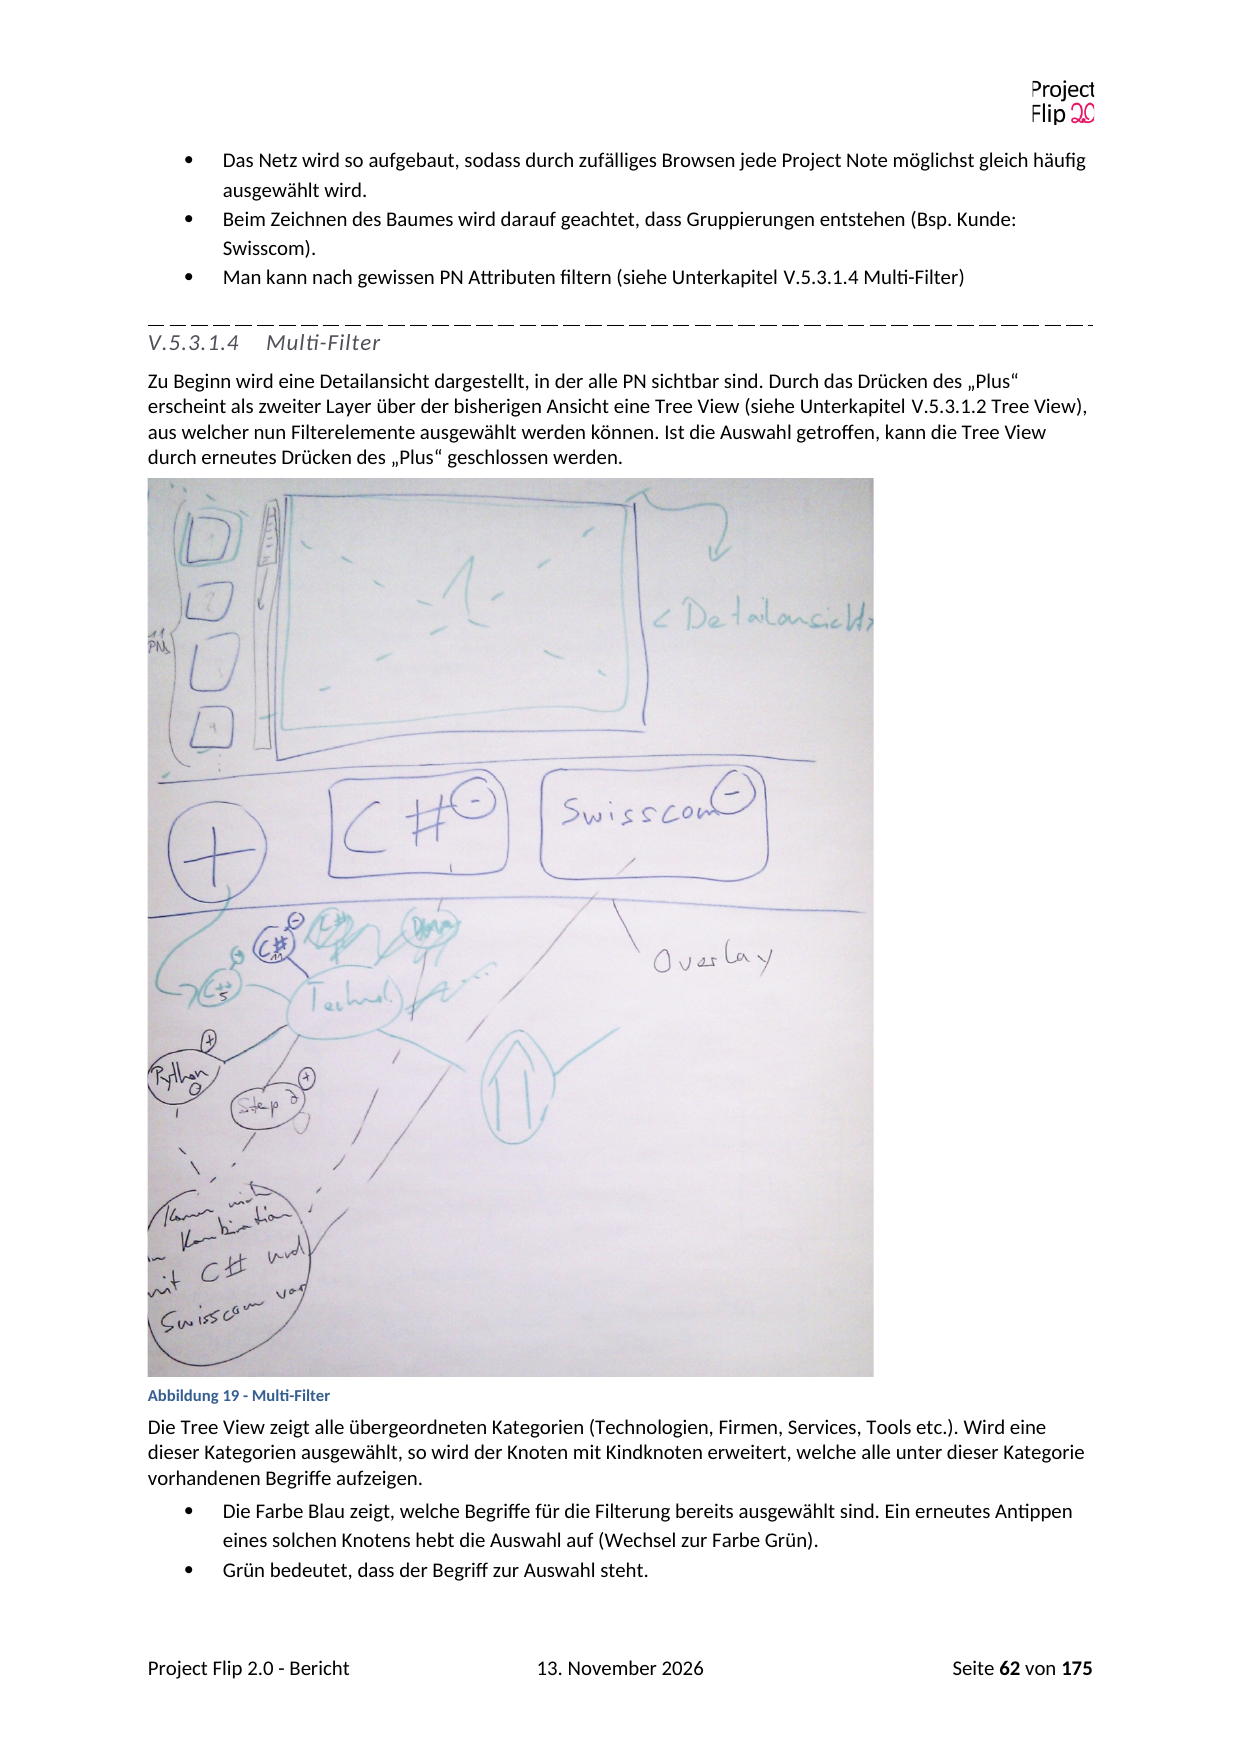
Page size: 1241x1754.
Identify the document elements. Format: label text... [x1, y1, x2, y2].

text Abbildung 19 - Multi-Filter [148, 1385, 1093, 1406]
subtitle Multi-Filter [148, 325, 1093, 356]
text Die Tree View zeigt alle übergeordneten Kategorien (Technologien, Firmen, Services, Tools etc.). Wird eine dieser Kategorien ausgewählt, so wird der Knoten mit Kindknoten erweitert, welche alle unter dieser Kategorie vorhandenen Begriffe aufzeigen. [148, 1414, 1093, 1490]
picture [1081, 79, 1097, 124]
list Man kann nach gewissen PN Attributen filtern (siehe Unterkapitel V.5.3.1.4 Multi-Filter) [185, 264, 1093, 290]
list Das Netz wird so aufgebaut, sodass durch zufälliges Browsen jede Project Note möglichst gleich häufig ausgewählt wird. [185, 148, 1093, 202]
list Grün bedeutet, dass der Begriff zur Auswahl steht. [185, 1557, 1093, 1582]
picture [147, 478, 874, 1377]
list Die Farbe Blau zeigt, welche Begriffe für die Filterung bereits ausgewählt sind. Ein erneutes Antippen eines solchen Knotens hebt die Auswahl auf (Wechsel zur Farbe Grün). [185, 1498, 1093, 1553]
text Zu Beginn wird eine Detailansicht dargestellt, in der alle PN sichtbar sind. Durch das Drücken des „Plus“ erscheint als zweiter Layer über der bisherigen Ansicht eine Tree View (siehe Unterkapitel V.5.3.1.2 Tree View), aus welcher nun Filterelemente ausgewählt werden können. Ist die Auswahl getroffen, kann die Tree View durch erneutes Drücken des „Plus“ geschlossen werden. [148, 368, 1093, 470]
list Beim Zeichnen des Baumes wird darauf geachtet, dass Gruppierungen entstehen (Bsp. Kunde: Swisscom). [185, 206, 1093, 261]
